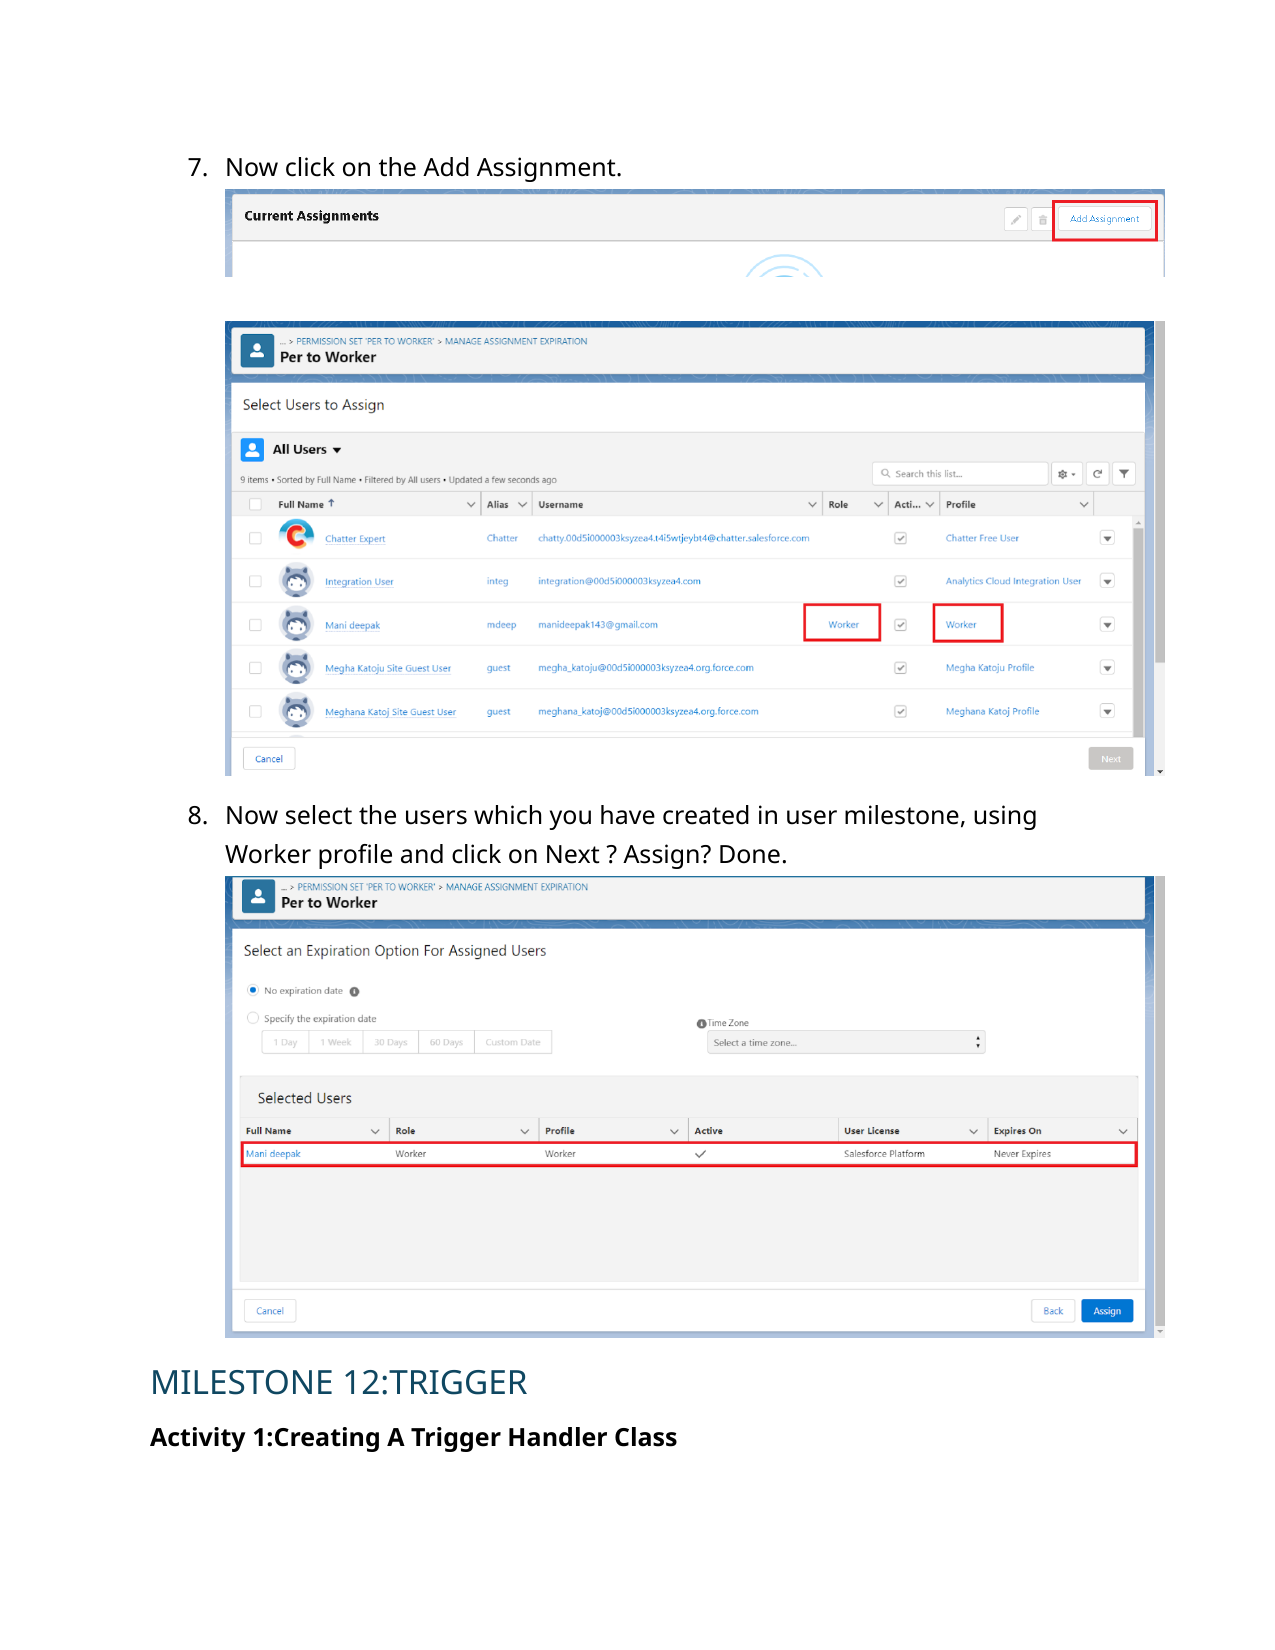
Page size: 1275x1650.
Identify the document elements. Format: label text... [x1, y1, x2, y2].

picture [225, 876, 1165, 1338]
picture [225, 321, 1165, 776]
picture [225, 189, 1165, 277]
subtitle MILESTONE 12:TRIGGER [150, 1359, 1125, 1404]
text Activity 1:Creating A Trigger Handler Class [150, 1419, 1125, 1454]
